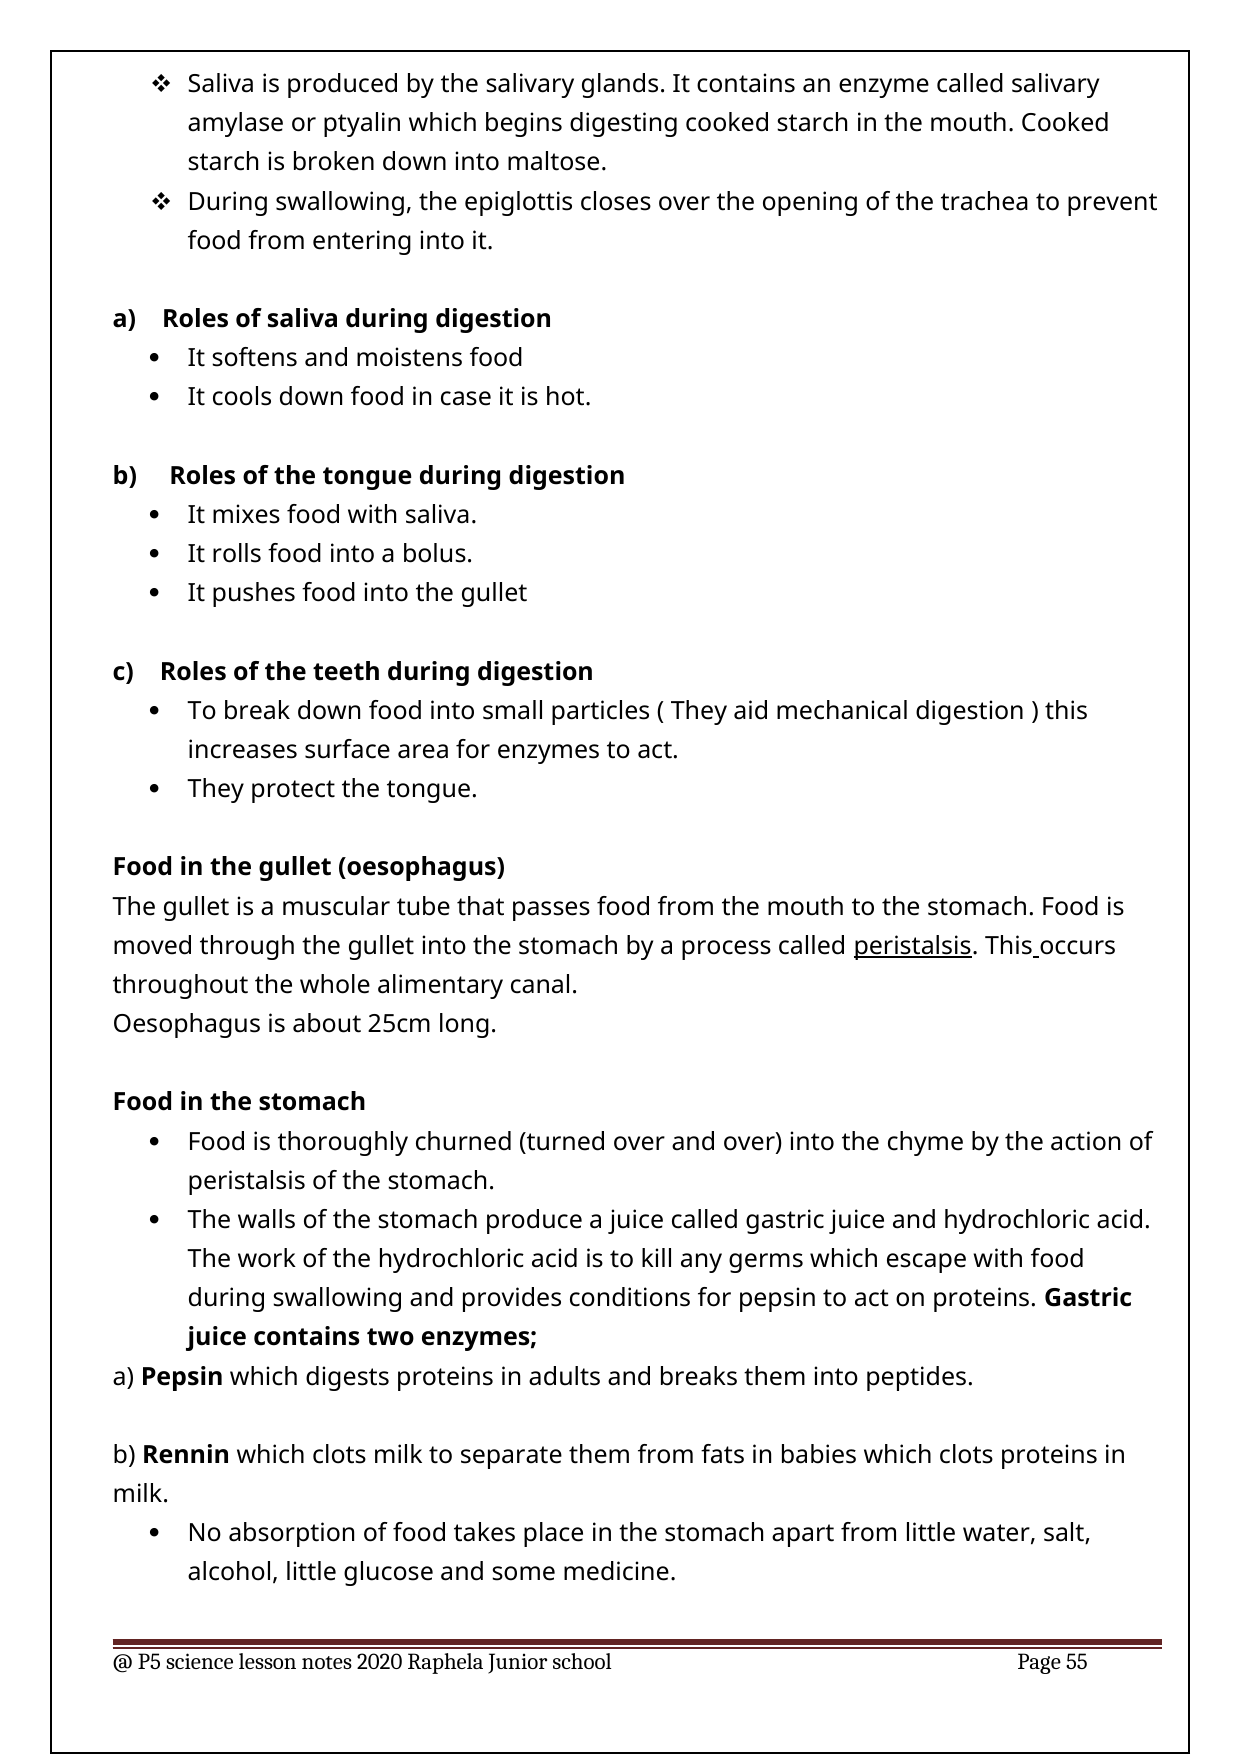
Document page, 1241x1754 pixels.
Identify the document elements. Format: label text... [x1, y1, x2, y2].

list No absorption of food takes place in the stomach apart from little water, salt, alcohol, little glucose and some medicine. [150, 1515, 1162, 1588]
text Food in the stomach [112, 1084, 1162, 1118]
text c) Roles of the teeth during digestion [112, 653, 1162, 687]
list It rolls food into a bolus. [150, 536, 1162, 570]
list It pushes food into the gullet [150, 575, 1162, 609]
text The gullet is a muscular tube that passes food from the mouth to the stomach. Food is moved through the gullet into the stomach by a process called peristalsis. This occurs throughout the whole alimentary canal. [112, 888, 1162, 1001]
list It cools down food in case it is hot. [150, 379, 1162, 413]
list During swallowing, the epiglottis closes over the opening of the trachea to prevent food from entering into it. [150, 183, 1162, 256]
list To break down food into small particles ( They aid mechanical digestion ) this increases surface area for enzymes to act. [150, 692, 1162, 766]
list Food is thoroughly churned (turned over and over) into the chyme by the action of peristalsis of the stomach. [150, 1123, 1162, 1196]
list Saliva is produced by the salivary glands. It contains an enzyme called salivary amylase or ptyalin which begins digesting cooked starch in the mouth. Cooked starch is broken down into maltose. [150, 66, 1162, 178]
text Food in the gullet (oesophagus) [112, 849, 1162, 883]
text b) Roles of the tongue during digestion [112, 457, 1162, 491]
list They protect the tongue. [150, 771, 1162, 805]
text b) Rennin which clots milk to separate them from fats in babies which clots proteins in milk. [112, 1436, 1162, 1510]
text a) Pepsin which digests proteins in adults and breaks them into peptides. [112, 1358, 1162, 1392]
text a) Roles of saliva during digestion [112, 301, 1162, 335]
list The walls of the stomach produce a juice called gastric juice and hydrochloric acid. The work of the hydrochloric acid is to kill any germs which escape with food during swallowing and provides conditions for pepsin to act on proteins. Gastric juice contains two enzymes; [150, 1201, 1162, 1353]
list It mixes food with saliva. [150, 496, 1162, 531]
text Oesophagus is about 25cm long. [112, 1006, 1162, 1040]
list It softens and moistens food [150, 340, 1162, 374]
